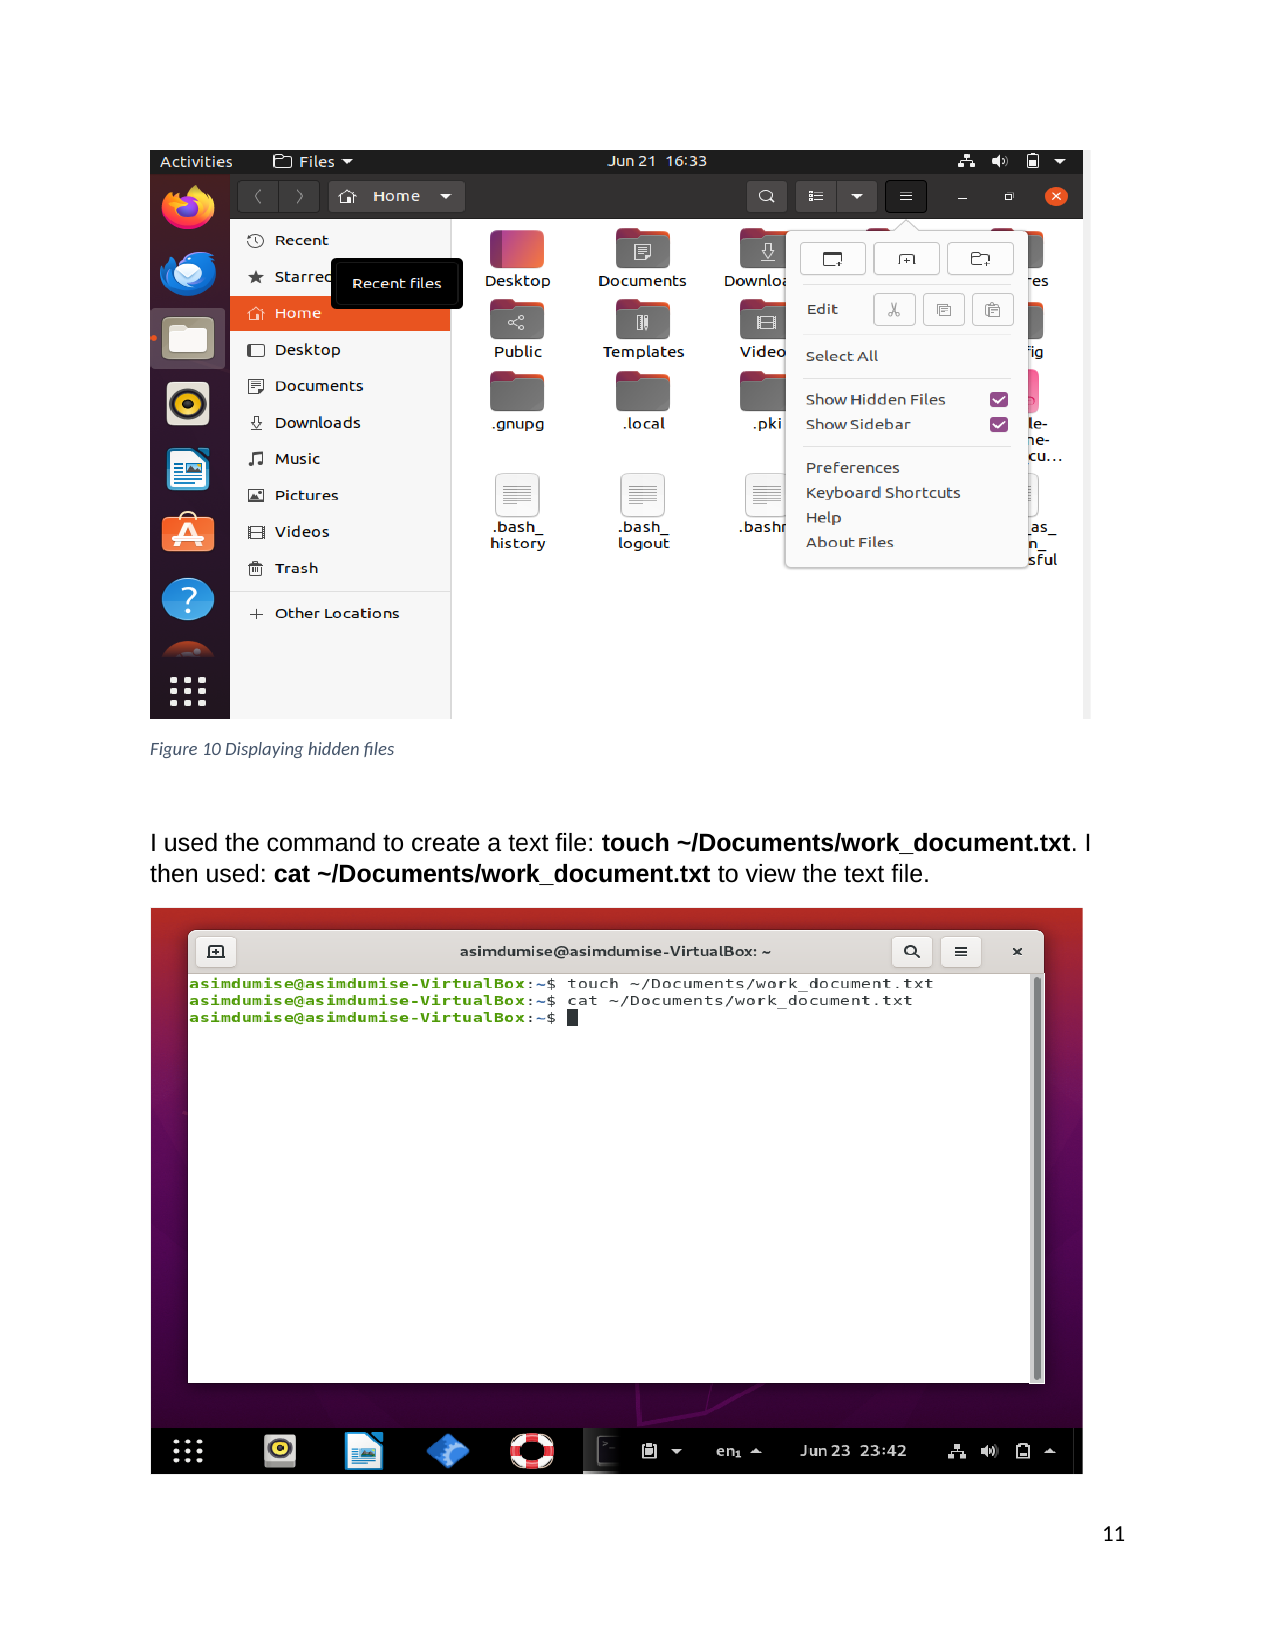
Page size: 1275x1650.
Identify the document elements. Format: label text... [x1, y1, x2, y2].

picture [150, 150, 1091, 719]
text I used the command to create a text file: touch ~/Documents/work_document.txt. I then used: cat ~/Documents/work_document.txt to view the text file. [150, 828, 1125, 888]
picture [150, 907, 1083, 1475]
text Figure 10 Displaying hidden files [150, 738, 1125, 761]
